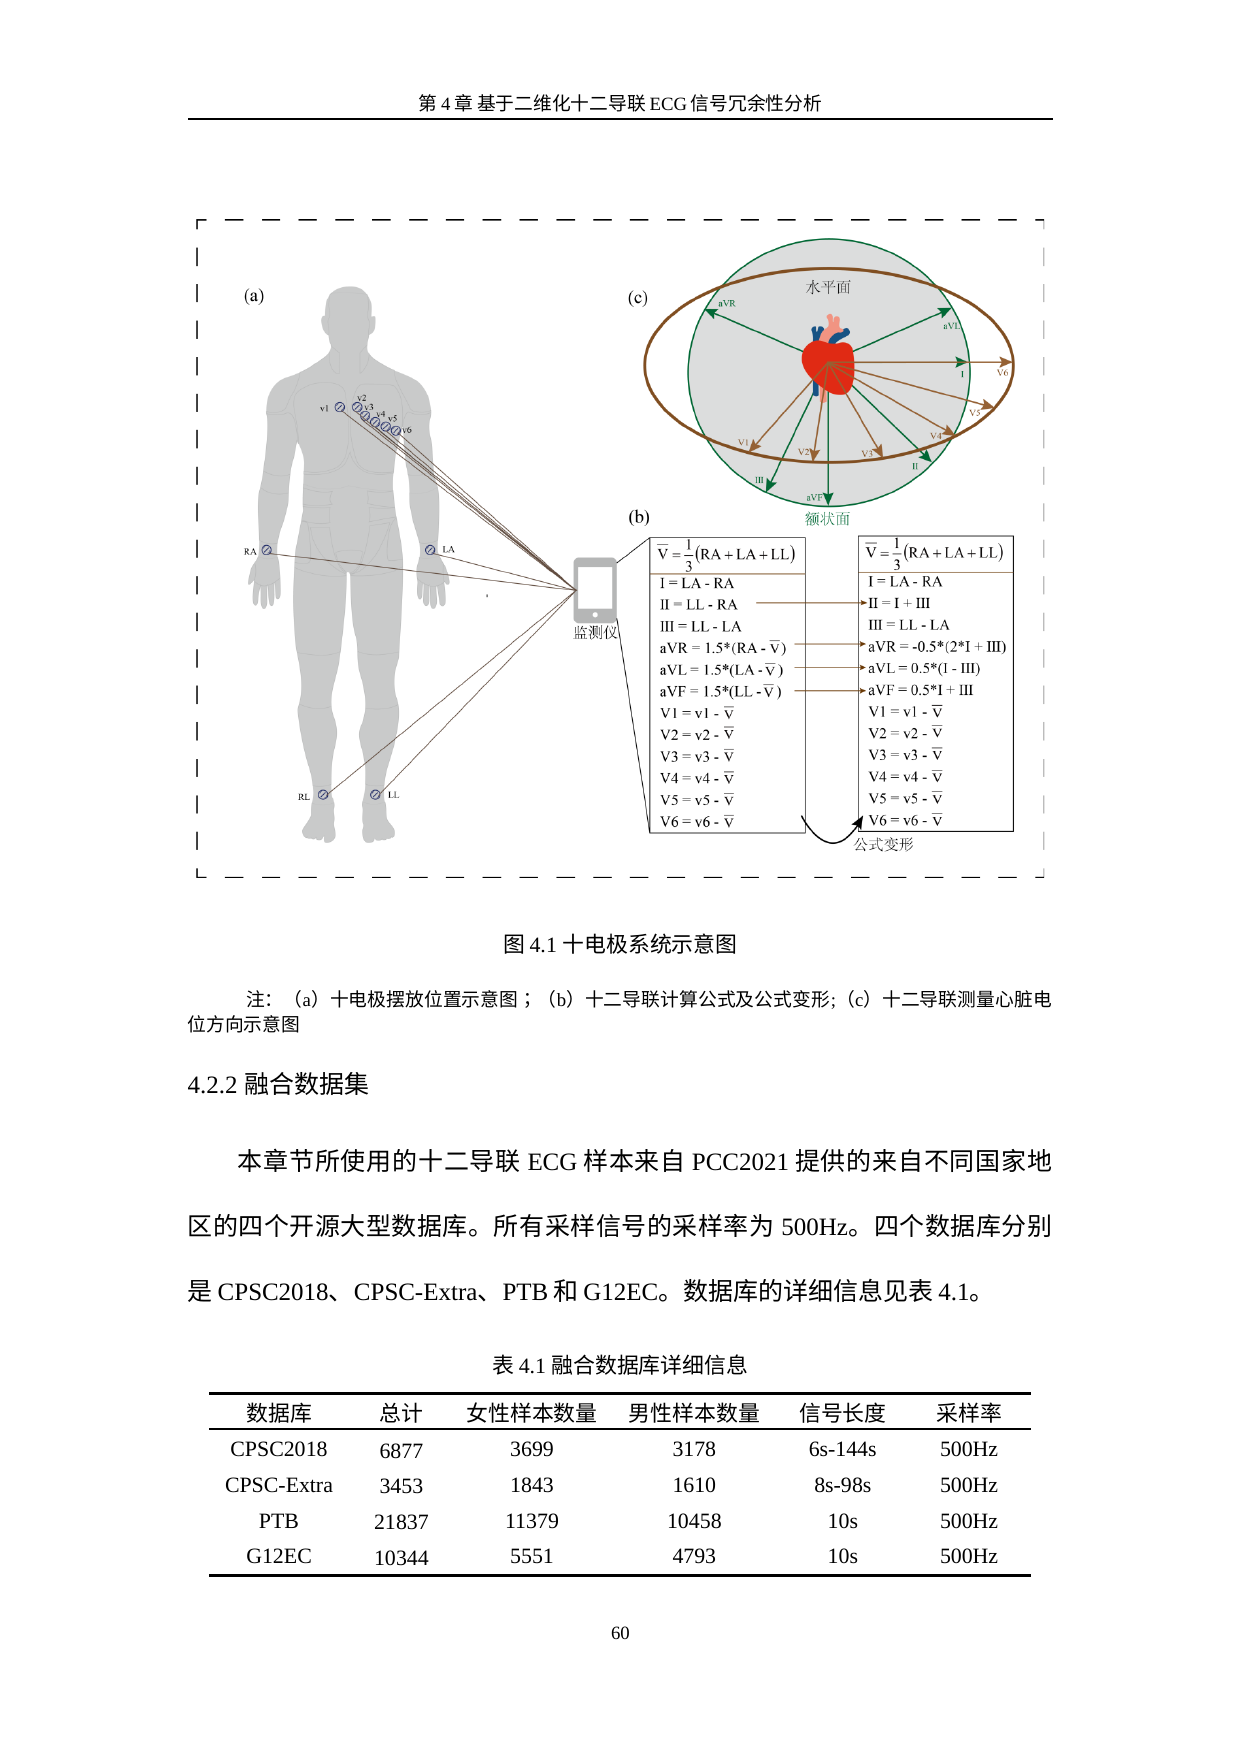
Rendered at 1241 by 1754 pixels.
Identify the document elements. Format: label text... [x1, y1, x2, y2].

table_header 总计 [349, 1395, 454, 1428]
text 图4.1 十电极系统示意图 [187, 927, 1053, 959]
table_cell 10458 [610, 1502, 778, 1538]
text 本章节所使用的十二导联ECG样本来自PCC2021提供的来自不同国家地区的四个开源大型数据库。所有采样信号的采样率为500Hz。四个数据库分别是CPSC2018、CPSC-Extra、PTB和G12EC。数据库的详细信息见表4.1。 [187, 1127, 1053, 1322]
table_cell CPSC-Extra [209, 1466, 348, 1502]
table_cell PTB [209, 1502, 348, 1538]
table_cell 4793 [610, 1538, 778, 1574]
table_header 采样率 [907, 1395, 1031, 1428]
table_cell 10s [779, 1538, 907, 1574]
table_cell 500Hz [907, 1502, 1031, 1538]
table_cell 3178 [610, 1430, 778, 1466]
table_cell 3453 [349, 1466, 454, 1502]
table_cell G12EC [209, 1538, 348, 1574]
table_cell 3699 [454, 1430, 610, 1466]
text 注：（a）十电极摆放位置示意图；（b）十二导联计算公式及公式变形;（c）十二导联测量心脏电位方向示意图 [187, 984, 1053, 1037]
table_cell 21837 [349, 1502, 454, 1538]
table_cell 1843 [454, 1466, 610, 1502]
table_cell 500Hz [907, 1466, 1031, 1502]
text 4.2.2 融合数据集 [187, 1050, 1053, 1115]
table_cell CPSC2018 [209, 1430, 348, 1466]
table_cell 8s-98s [779, 1466, 907, 1502]
table_header 信号长度 [779, 1395, 907, 1428]
table_cell 5551 [454, 1538, 610, 1574]
table_header 女性样本数量 [454, 1395, 610, 1428]
picture [196, 219, 1045, 878]
table_cell 500Hz [907, 1538, 1031, 1574]
table_cell 11379 [454, 1502, 610, 1538]
table_cell 10344 [349, 1538, 454, 1574]
table_cell 1610 [610, 1466, 778, 1502]
table_cell 500Hz [907, 1430, 1031, 1466]
table_cell 10s [779, 1502, 907, 1538]
table_header 男性样本数量 [610, 1395, 778, 1428]
table_header 数据库 [209, 1395, 348, 1428]
table_cell 6877 [349, 1430, 454, 1466]
table_cell 6s-144s [779, 1430, 907, 1466]
text 表4.1 融合数据库详细信息 [187, 1347, 1053, 1380]
